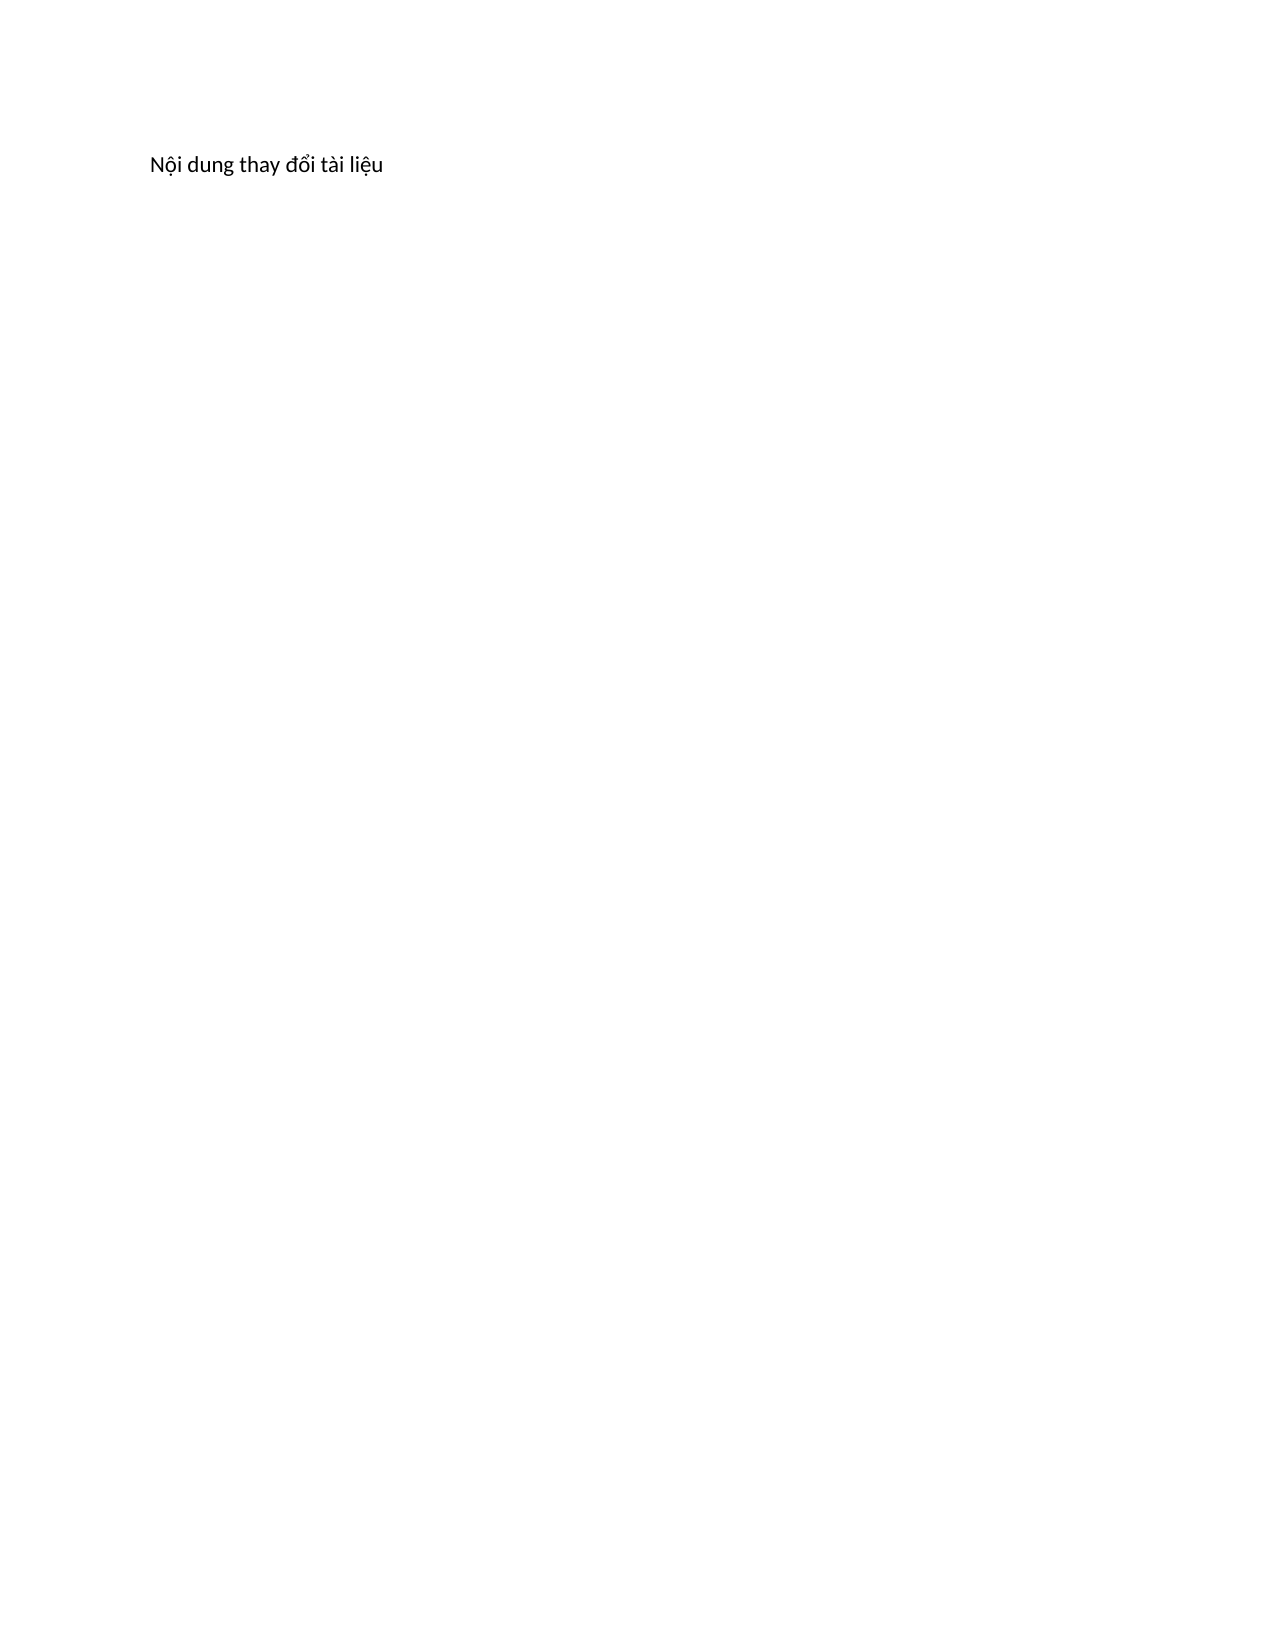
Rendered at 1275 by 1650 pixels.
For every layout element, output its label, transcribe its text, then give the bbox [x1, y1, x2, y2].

text Nội dung thay đổi tài liệu [150, 150, 1125, 178]
